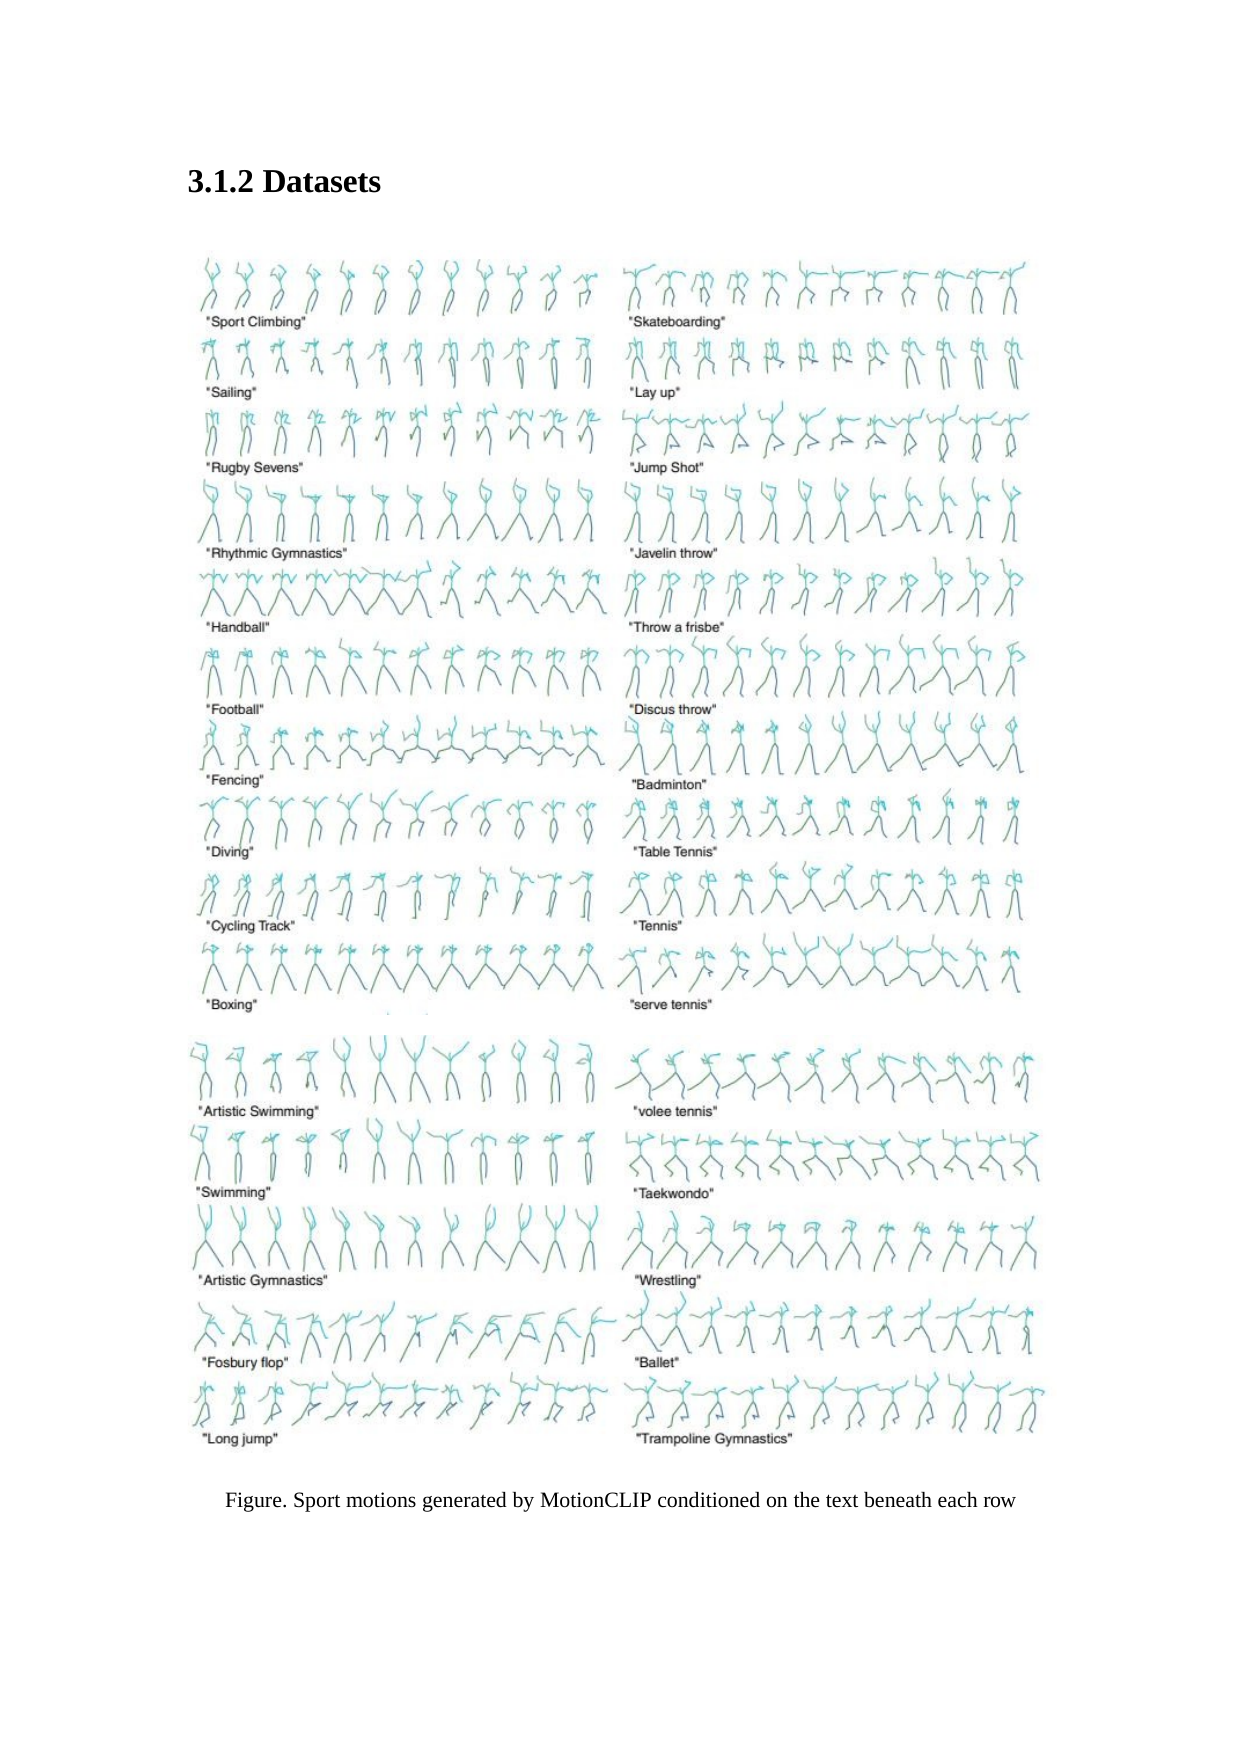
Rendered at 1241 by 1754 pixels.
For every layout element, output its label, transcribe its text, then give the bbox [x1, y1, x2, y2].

text Figure. Sport motions generated by MotionCLIP conditioned on the text beneath each row [225, 1487, 1117, 1512]
picture [187, 1035, 1057, 1453]
subtitle Datasets [187, 161, 1117, 200]
picture [187, 250, 1039, 1015]
